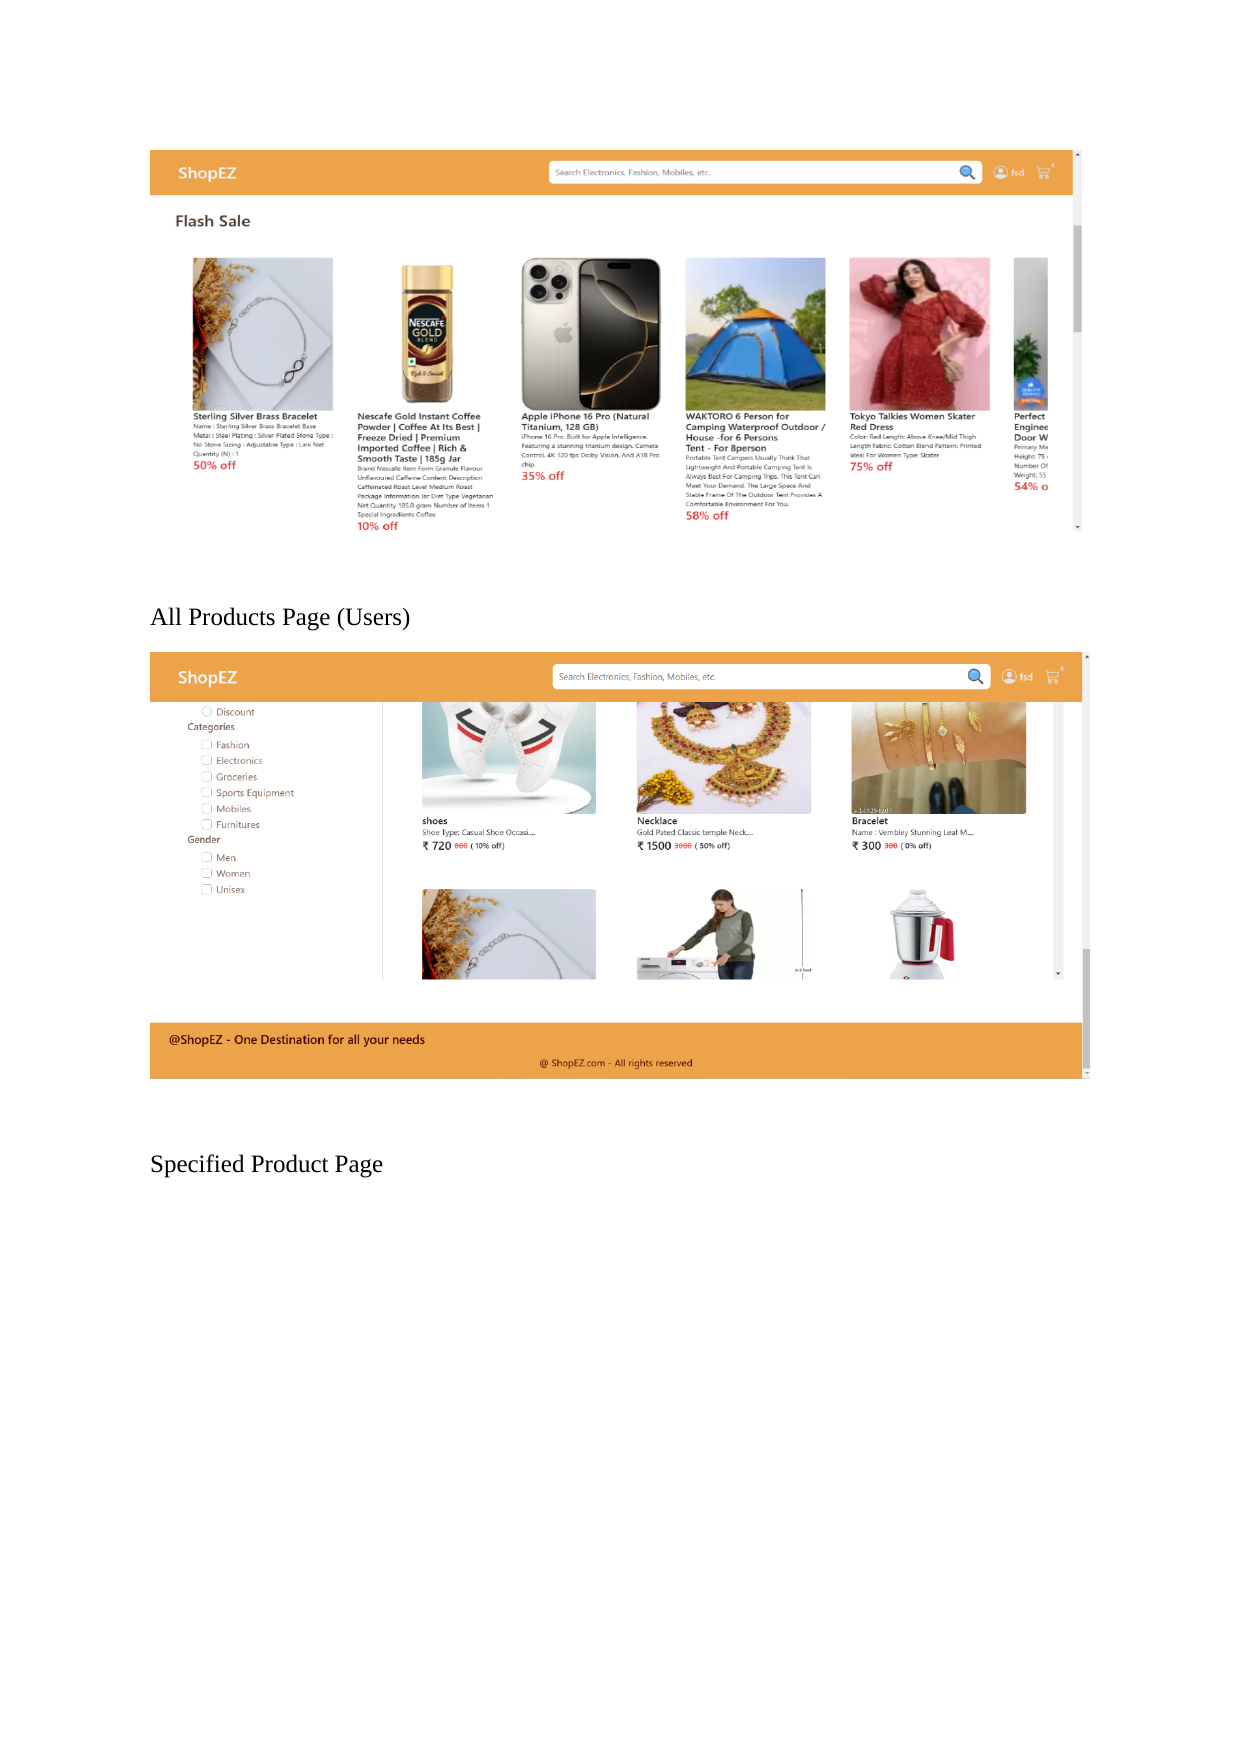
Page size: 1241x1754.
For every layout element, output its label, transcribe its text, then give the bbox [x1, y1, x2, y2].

text All Products Page (Users) [150, 602, 1090, 631]
picture [150, 150, 1082, 531]
picture [150, 652, 1091, 1079]
text Specified Product Page [150, 1149, 1090, 1178]
